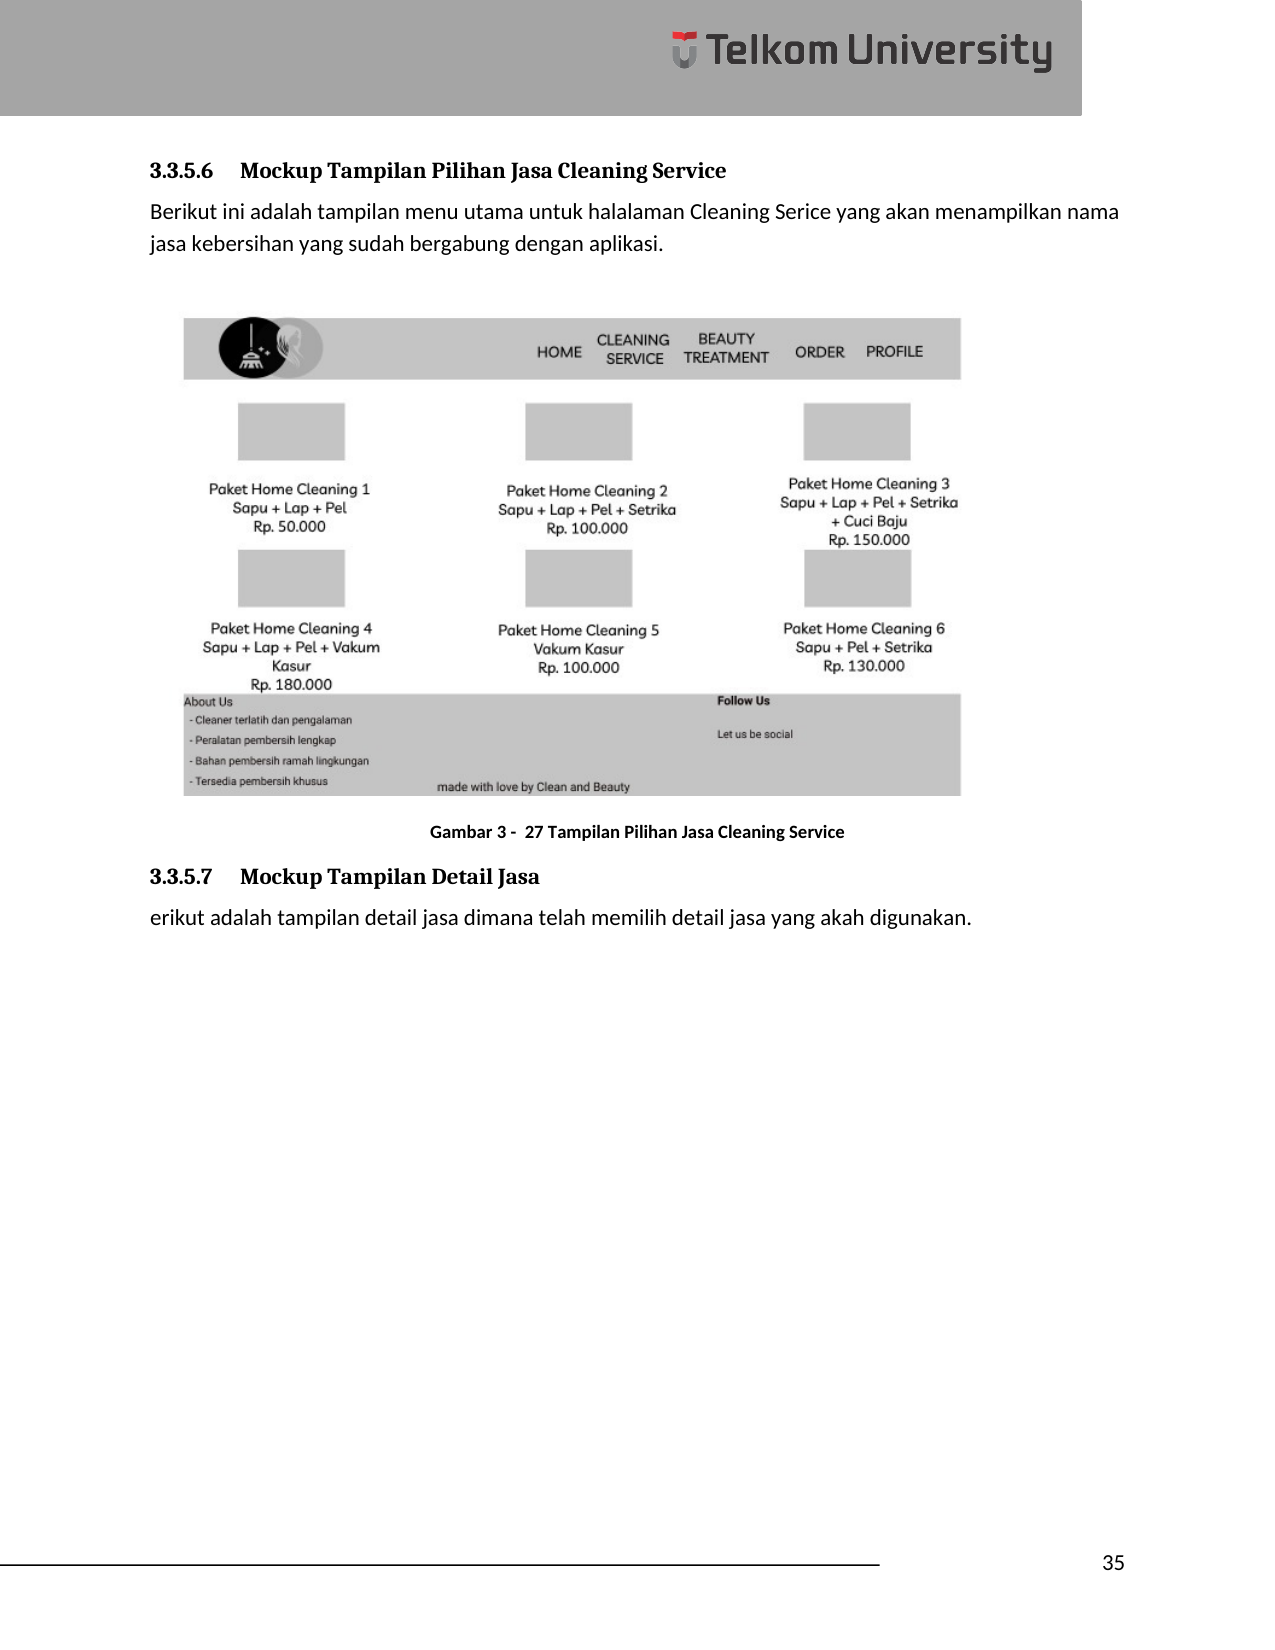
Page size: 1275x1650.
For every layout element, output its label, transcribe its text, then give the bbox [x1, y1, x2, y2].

picture [150, 282, 982, 796]
text Berikut ini adalah tampilan menu utama untuk halalaman Cleaning Serice yang akan menampilkan nama jasa kebersihan yang sudah bergabung dengan aplikasi. [150, 197, 1125, 257]
subtitle Mockup Tampilan Pilihan Jasa Cleaning Service [150, 158, 1125, 184]
subtitle Mockup Tampilan Detail Jasa [150, 864, 1125, 890]
text erikut adalah tampilan detail jasa dimana telah memilih detail jasa yang akah digunakan. [150, 903, 1125, 931]
picture [672, 31, 1052, 73]
